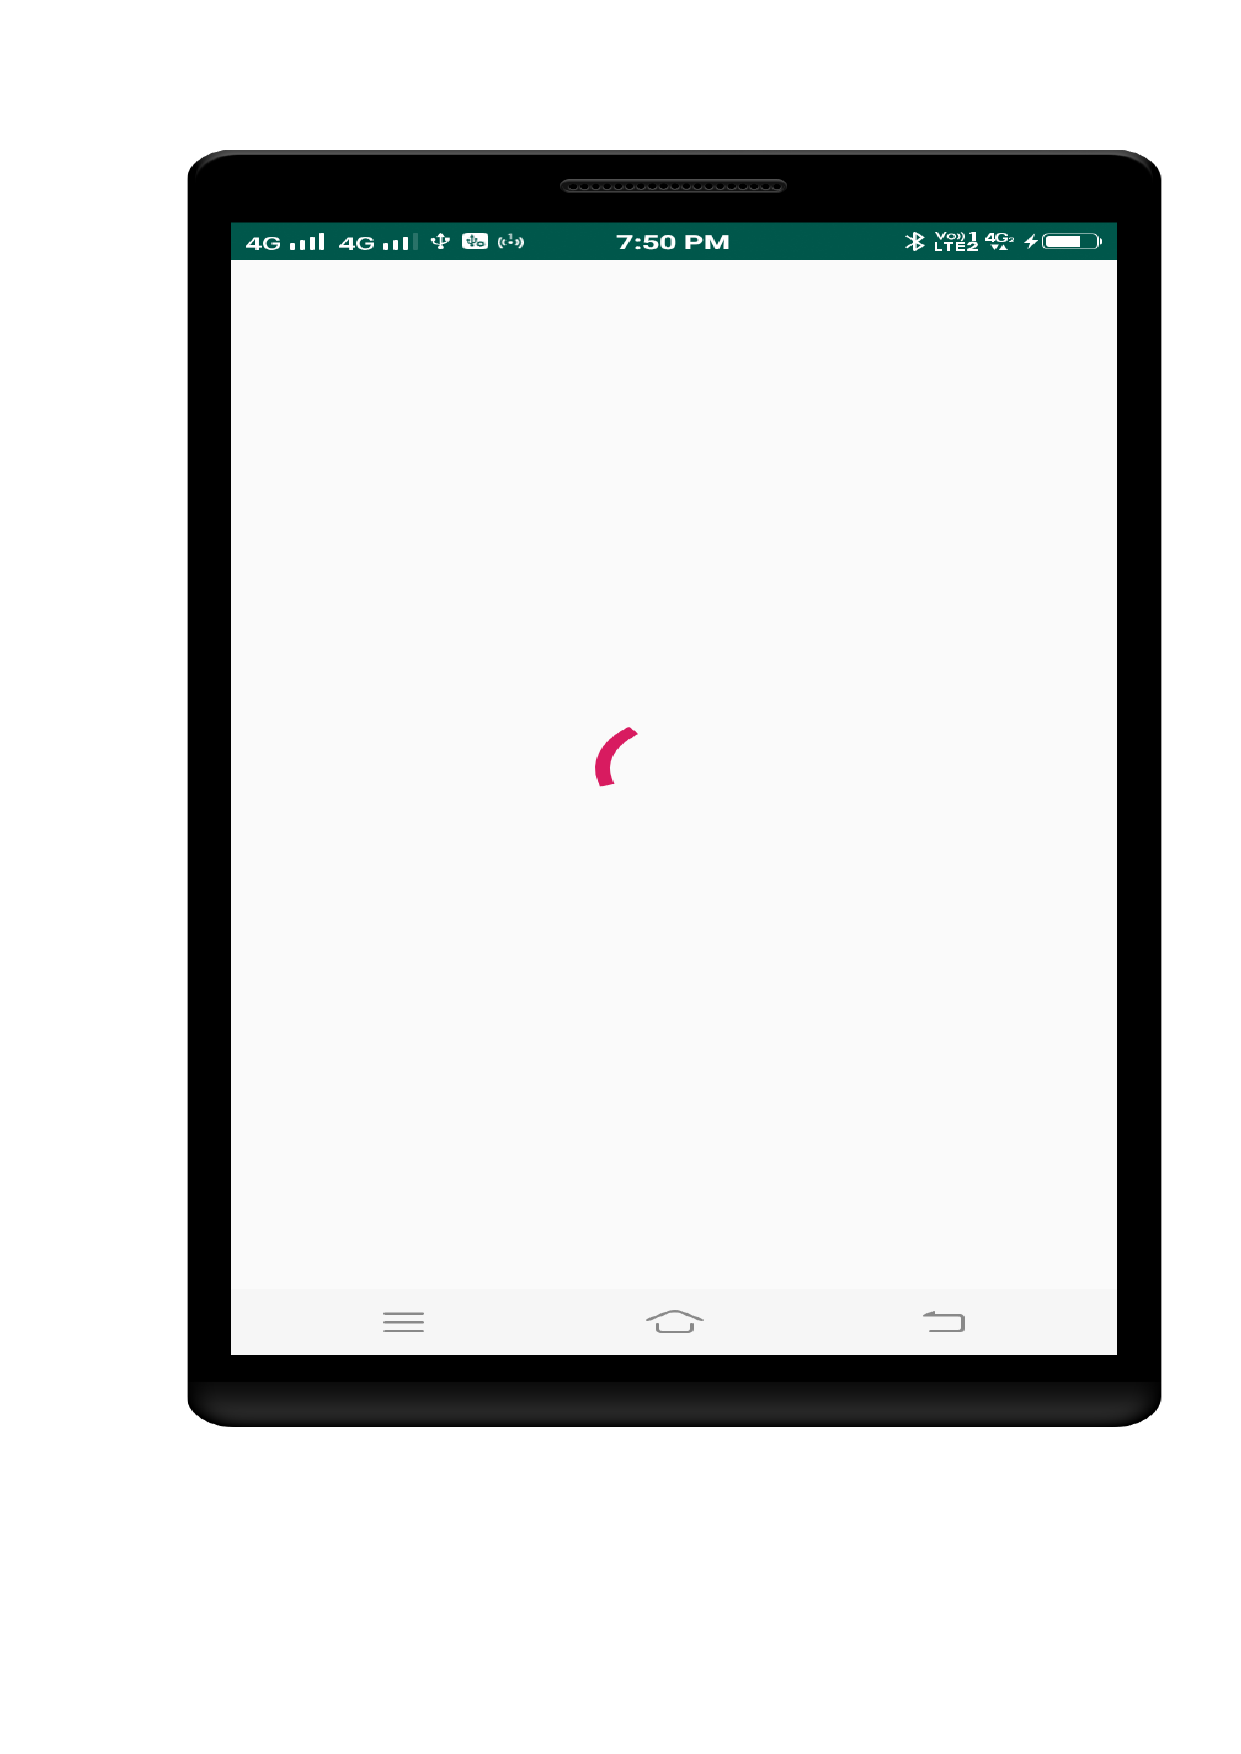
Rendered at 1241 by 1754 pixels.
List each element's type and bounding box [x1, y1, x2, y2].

picture [187, 150, 1162, 1427]
